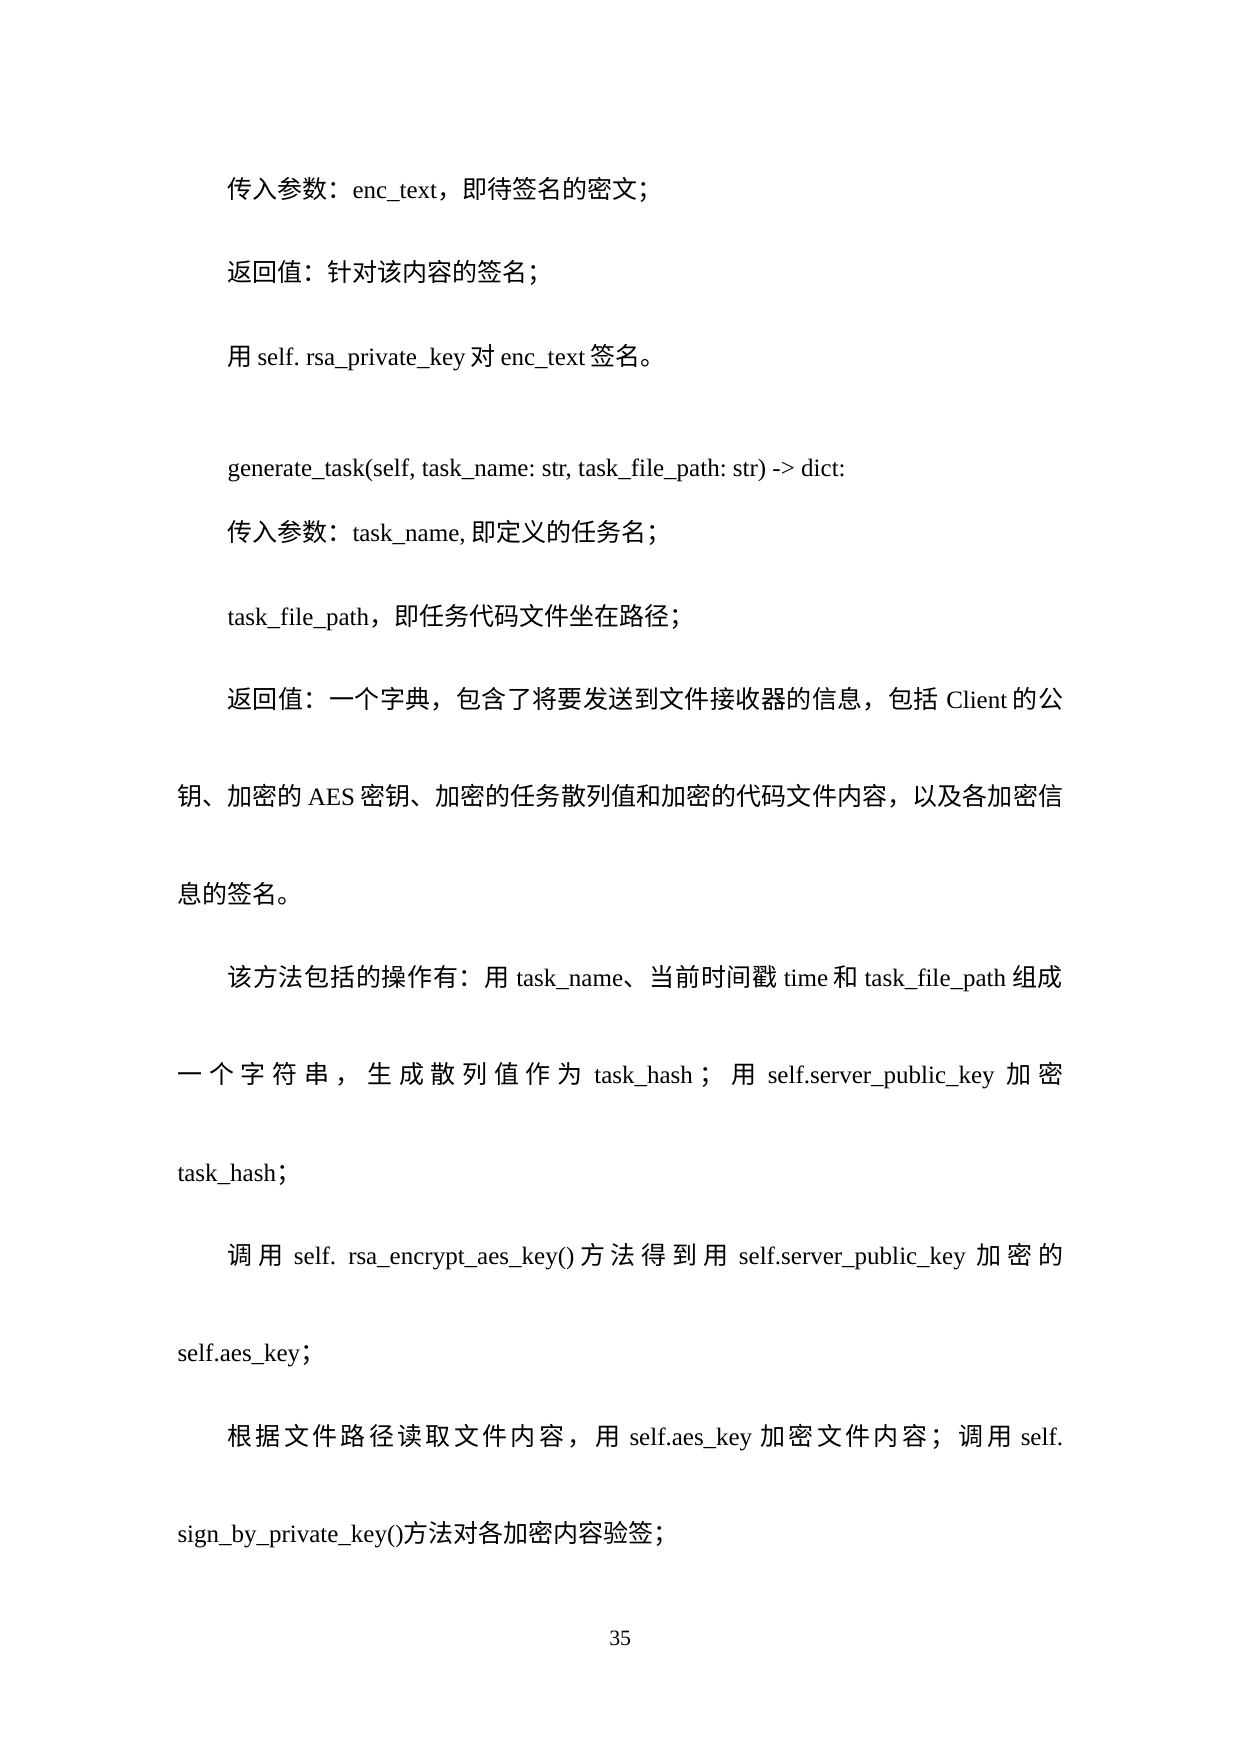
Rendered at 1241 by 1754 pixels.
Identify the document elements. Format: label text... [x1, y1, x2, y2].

text 根据文件路径读取文件内容，用self.aes_key加密文件内容；调用self. sign_by_private_key()方法对各加密内容验签； [177, 1402, 1063, 1564]
text 用self. rsa_private_key对enc_text签名。 [177, 322, 1063, 387]
text 传入参数：task_name, 即定义的任务名； [177, 498, 1063, 563]
text 传入参数：enc_text，即待签名的密文； [177, 155, 1063, 220]
text generate_task(self, task_name: str, task_file_path: str) -> dict: [177, 452, 1063, 484]
text task_file_path，即任务代码文件坐在路径； [177, 582, 1063, 647]
text 返回值：一个字典，包含了将要发送到文件接收器的信息，包括Client的公钥、加密的AES密钥、加密的任务散列值和加密的代码文件内容，以及各加密信息的签名。 [177, 665, 1063, 925]
text 调用self. rsa_encrypt_aes_key()方法得到用self.server_public_key加密的self.aes_key； [177, 1221, 1063, 1383]
text 返回值：针对该内容的签名； [177, 238, 1063, 303]
text 该方法包括的操作有：用task_name、当前时间戳time和task_file_path组成一个字符串，生成散列值作为task_hash；用self.server_public_key加密task_hash； [177, 943, 1063, 1203]
